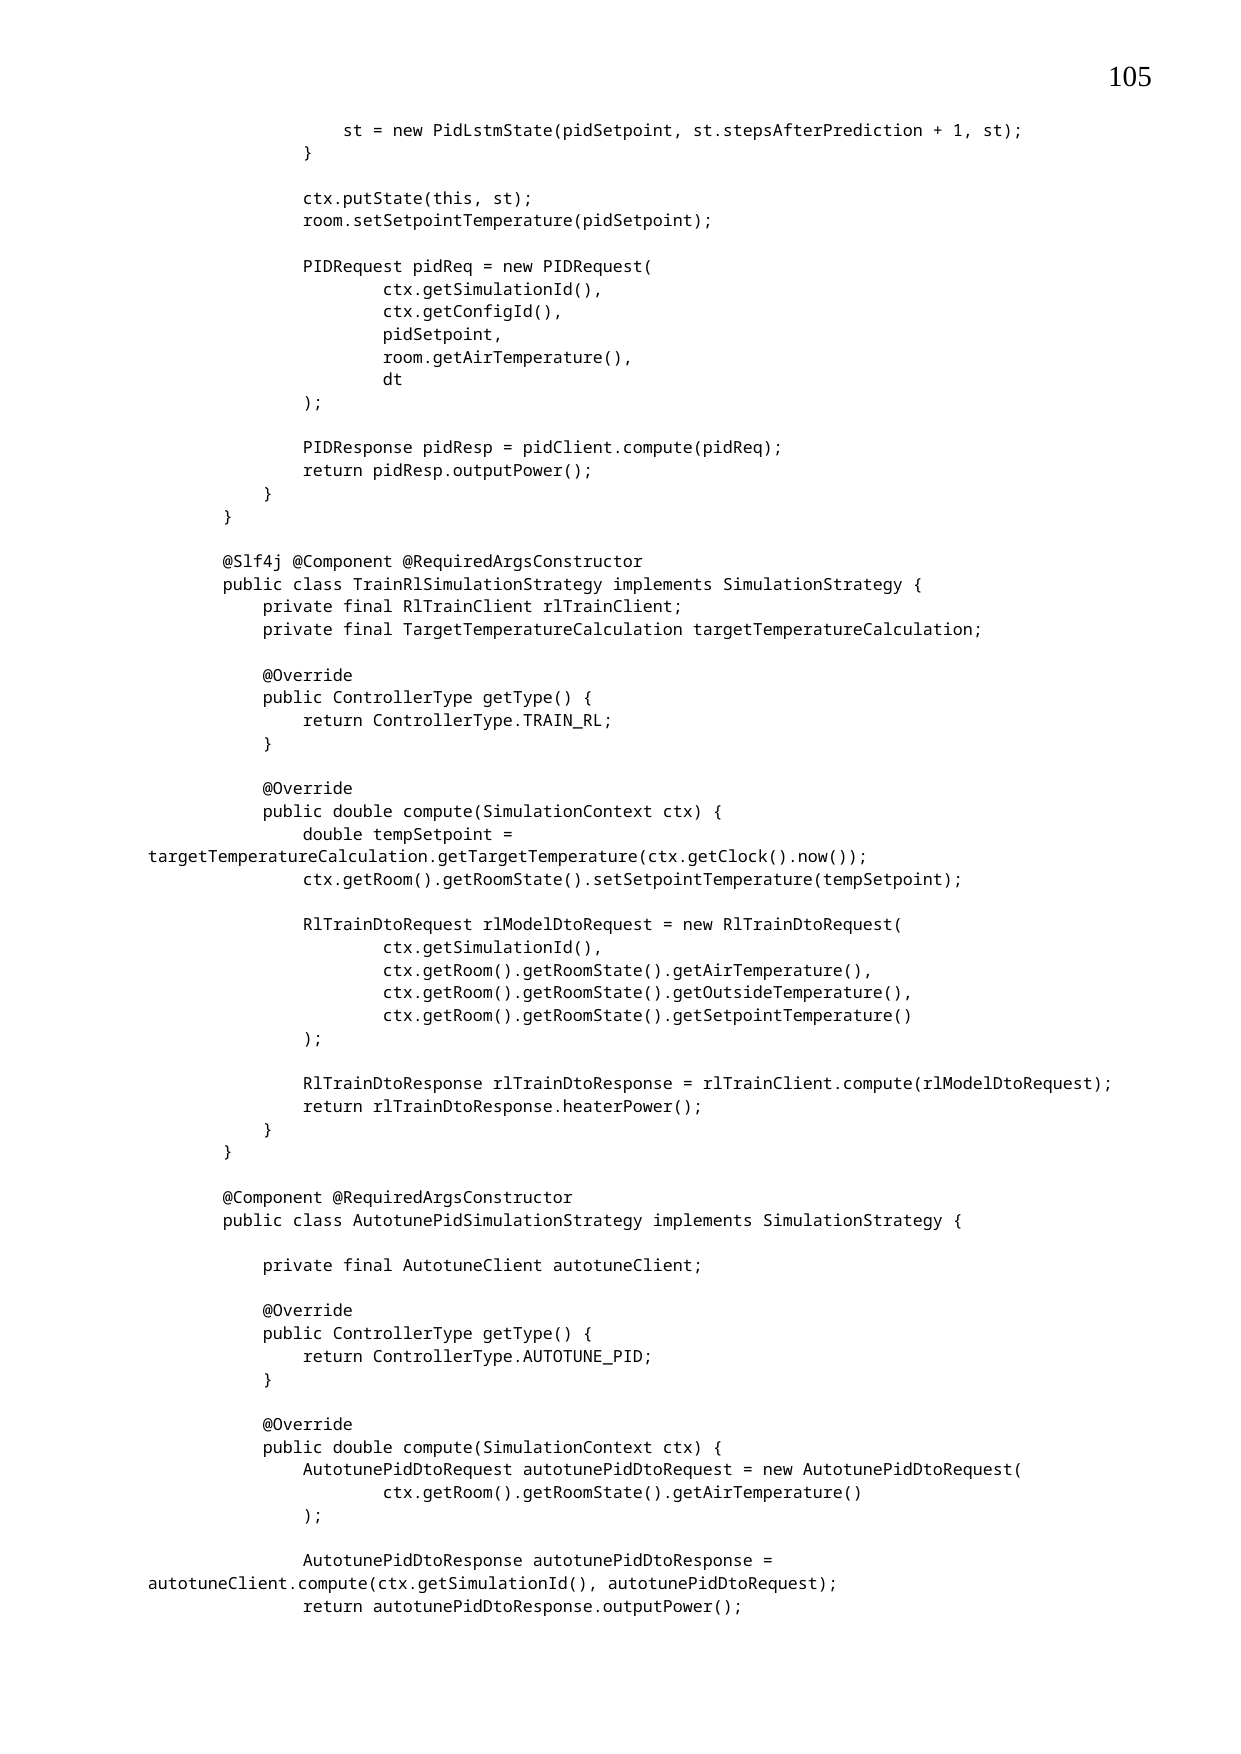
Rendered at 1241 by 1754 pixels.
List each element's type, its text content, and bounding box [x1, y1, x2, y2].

text return ControllerType.TRAIN_RL; [148, 708, 1152, 731]
text @Component @RequiredArgsConstructor [148, 1185, 1152, 1208]
text private final AutotuneClient autotuneClient; [148, 1253, 1152, 1276]
text return rlTrainDtoResponse.heaterPower(); [148, 1094, 1152, 1117]
text RlTrainDtoResponse rlTrainDtoResponse = rlTrainClient.compute(rlModelDtoRequest); [148, 1072, 1152, 1094]
text ctx.getRoom().getRoomState().getSetpointTemperature() [148, 1004, 1152, 1026]
text public class TrainRlSimulationStrategy implements SimulationStrategy { [148, 572, 1152, 595]
text public double compute(SimulationContext ctx) { [148, 1435, 1152, 1458]
text return autotunePidDtoResponse.outputPower(); [148, 1594, 1152, 1617]
text } [148, 504, 1152, 527]
text pidSetpoint, [148, 322, 1152, 345]
text @Override [148, 1412, 1152, 1435]
text @Override [148, 663, 1152, 686]
text public ControllerType getType() { [148, 686, 1152, 708]
text public ControllerType getType() { [148, 1322, 1152, 1344]
text @Slf4j @Component @RequiredArgsConstructor [148, 549, 1152, 572]
text dt [148, 368, 1152, 391]
text ); [148, 391, 1152, 413]
text double tempSetpoint = targetTemperatureCalculation.getTargetTemperature(ctx.getClock().now()); [148, 822, 1152, 867]
text return pidResp.outputPower(); [148, 459, 1152, 481]
text room.setSetpointTemperature(pidSetpoint); [148, 209, 1152, 232]
text ctx.getConfigId(), [148, 300, 1152, 322]
text ctx.putState(this, st); [148, 186, 1152, 209]
text ctx.getRoom().getRoomState().getAirTemperature(), [148, 958, 1152, 981]
text AutotunePidDtoRequest autotunePidDtoRequest = new AutotunePidDtoRequest( [148, 1458, 1152, 1481]
text public double compute(SimulationContext ctx) { [148, 799, 1152, 822]
text ctx.getRoom().getRoomState().setSetpointTemperature(tempSetpoint); [148, 867, 1152, 890]
text ); [148, 1026, 1152, 1049]
text } [148, 1367, 1152, 1390]
text ctx.getRoom().getRoomState().getOutsideTemperature(), [148, 981, 1152, 1004]
text ctx.getRoom().getRoomState().getAirTemperature() [148, 1481, 1152, 1503]
text ctx.getSimulationId(), [148, 277, 1152, 300]
text } [148, 141, 1152, 163]
text AutotunePidDtoResponse autotunePidDtoResponse = autotuneClient.compute(ctx.getSimulationId(), autotunePidDtoRequest); [148, 1549, 1152, 1594]
text ctx.getSimulationId(), [148, 936, 1152, 958]
text } [148, 1140, 1152, 1163]
text ); [148, 1503, 1152, 1526]
text } [148, 481, 1152, 504]
text return ControllerType.AUTOTUNE_PID; [148, 1344, 1152, 1367]
text @Override [148, 1299, 1152, 1322]
text } [148, 731, 1152, 754]
text private final TargetTemperatureCalculation targetTemperatureCalculation; [148, 618, 1152, 640]
text private final RlTrainClient rlTrainClient; [148, 595, 1152, 618]
text PIDResponse pidResp = pidClient.compute(pidReq); [148, 436, 1152, 459]
text } [148, 1117, 1152, 1140]
text public class AutotunePidSimulationStrategy implements SimulationStrategy { [148, 1208, 1152, 1231]
text st = new PidLstmState(pidSetpoint, st.stepsAfterPrediction + 1, st); [148, 118, 1152, 141]
text @Override [148, 777, 1152, 799]
text PIDRequest pidReq = new PIDRequest( [148, 254, 1152, 277]
text room.getAirTemperature(), [148, 345, 1152, 368]
text RlTrainDtoRequest rlModelDtoRequest = new RlTrainDtoRequest( [148, 913, 1152, 936]
